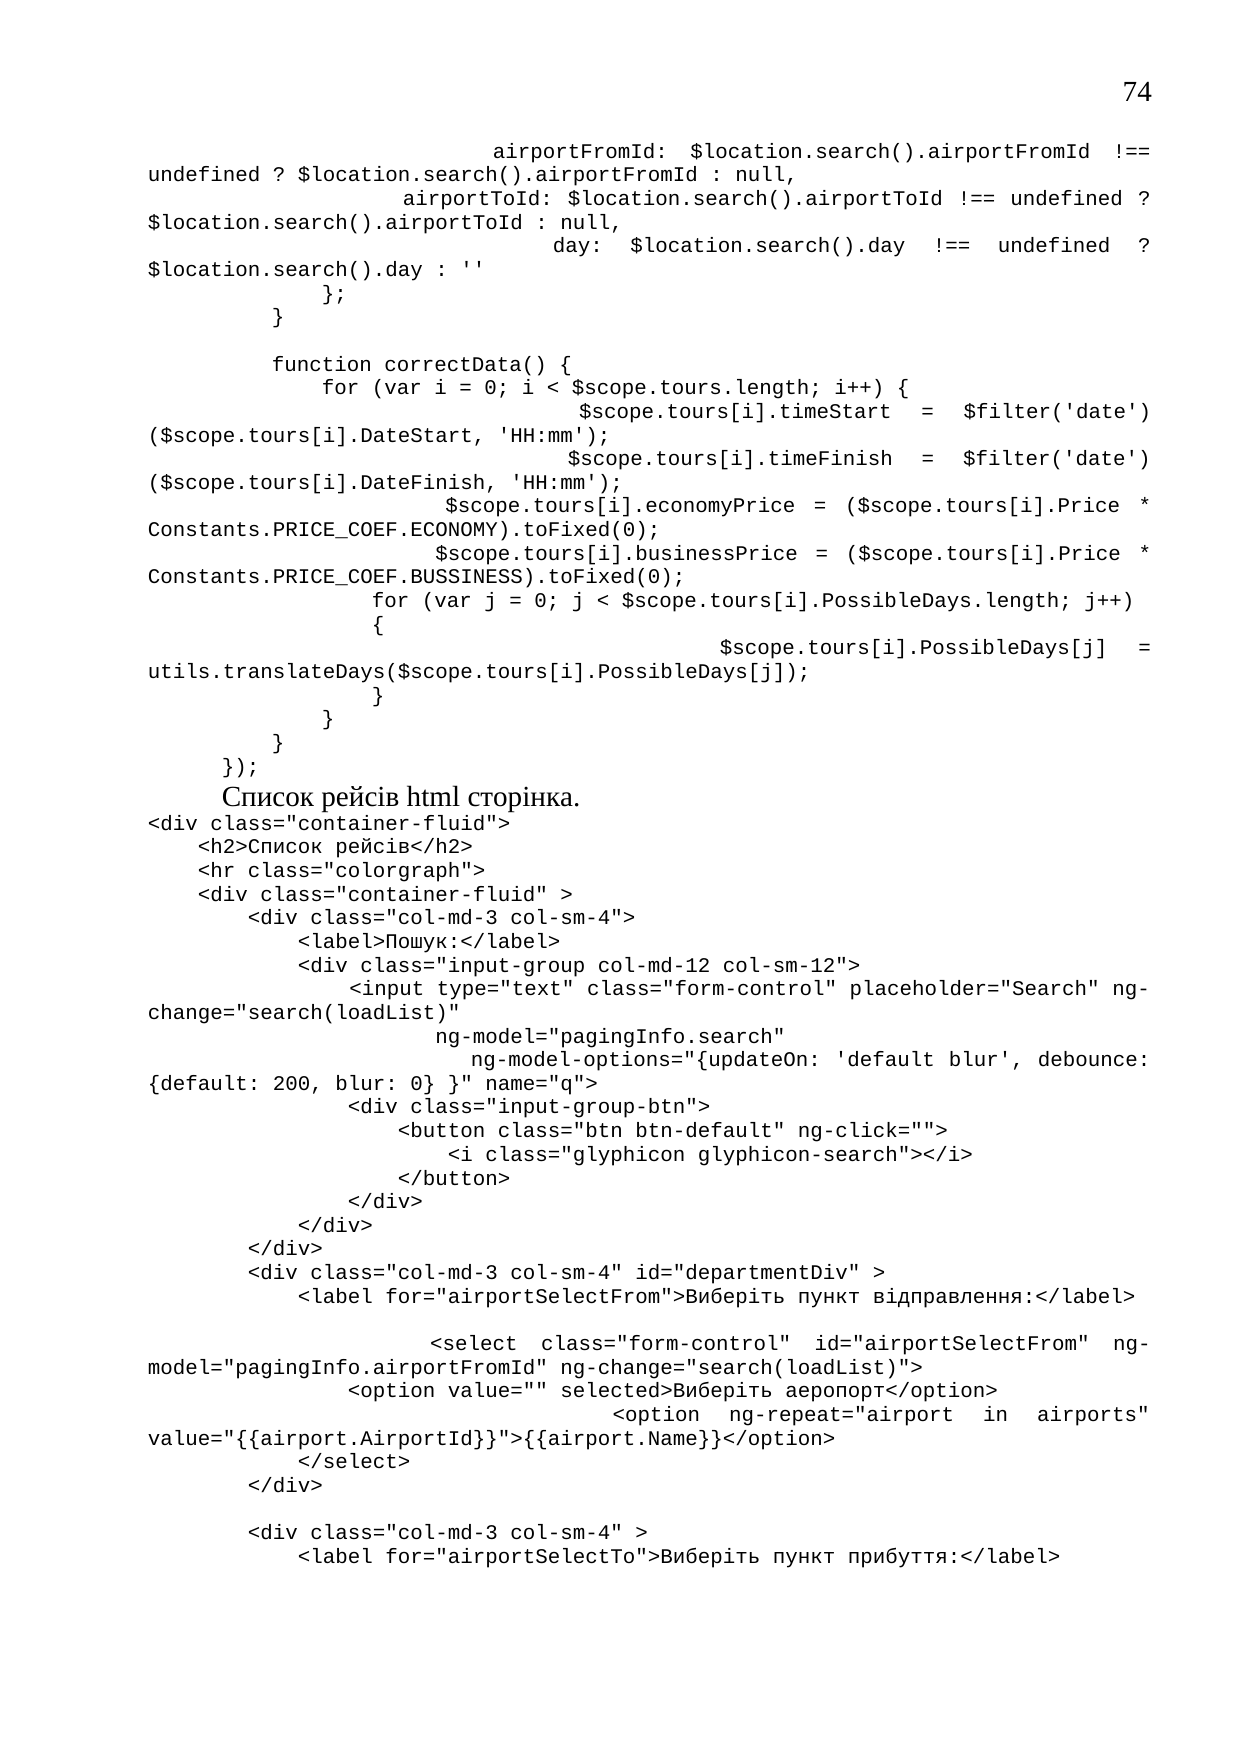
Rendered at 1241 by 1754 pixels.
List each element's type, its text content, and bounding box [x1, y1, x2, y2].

text <h2>Список рейсів</h2> [148, 836, 1152, 860]
text { [148, 614, 1152, 637]
text <div class="input-group-btn"> [148, 1097, 1152, 1120]
text }; [148, 283, 1152, 306]
text </div> [148, 1475, 1152, 1498]
text <option ng-repeat="airport in airports" value="{{airport.AirportId}}">{{airport.Name}}</option> [148, 1404, 1152, 1451]
text <div class="container-fluid"> [148, 813, 1152, 836]
text <hr class="colorgraph"> [148, 860, 1152, 884]
text </select> [148, 1451, 1152, 1475]
text <i class="glyphicon glyphicon-search"></i> [148, 1144, 1152, 1167]
text <option value="" selected>Виберіть аеропорт</option> [148, 1380, 1152, 1404]
text <div class="col-md-3 col-sm-4" id="departmentDiv" > [148, 1262, 1152, 1286]
text </button> [148, 1167, 1152, 1191]
text <button class="btn btn-default" ng-click=""> [148, 1120, 1152, 1144]
text <label>Пошук:</label> [148, 931, 1152, 955]
text $scope.tours[i].economyPrice = ($scope.tours[i].Price * Constants.PRICE_COEF.ECONOMY).toFixed(0); [148, 496, 1152, 543]
text <div class="col-md-3 col-sm-4" > [148, 1522, 1152, 1546]
text for (var i = 0; i < $scope.tours.length; i++) { [148, 377, 1152, 401]
text <label for="airportSelectTo">Виберіть пункт прибуття:</label> [148, 1546, 1152, 1569]
text for (var j = 0; j < $scope.tours[i].PossibleDays.length; j++) [148, 590, 1152, 614]
text } [148, 685, 1152, 708]
text } [148, 732, 1152, 756]
text $scope.tours[i].businessPrice = ($scope.tours[i].Price * Constants.PRICE_COEF.BUSSINESS).toFixed(0); [148, 543, 1152, 590]
text <input type="text" class="form-control" placeholder="Search" ng-change="search(loadList)" [148, 978, 1152, 1026]
text </div> [148, 1215, 1152, 1238]
text airportFromId: $location.search().airportFromId !== undefined ? $location.search().airportFromId : null, [148, 141, 1152, 188]
text </div> [148, 1191, 1152, 1215]
text function correctData() { [148, 354, 1152, 377]
text $scope.tours[i].PossibleDays[j] = utils.translateDays($scope.tours[i].PossibleDays[j]); [148, 637, 1152, 685]
text <div class="container-fluid" > [148, 884, 1152, 907]
text </div> [148, 1238, 1152, 1262]
text $scope.tours[i].timeFinish = $filter('date')($scope.tours[i].DateFinish, 'HH:mm'); [148, 448, 1152, 496]
text } [148, 306, 1152, 330]
text } [148, 708, 1152, 732]
text <div class="col-md-3 col-sm-4"> [148, 907, 1152, 931]
text Список рейсів html сторінка. [148, 779, 1152, 813]
text <div class="input-group col-md-12 col-sm-12"> [148, 955, 1152, 978]
text day: $location.search().day !== undefined ? $location.search().day : '' [148, 235, 1152, 283]
text $scope.tours[i].timeStart = $filter('date')($scope.tours[i].DateStart, 'HH:mm'); [148, 401, 1152, 448]
text airportToId: $location.search().airportToId !== undefined ? $location.search().airportToId : null, [148, 188, 1152, 235]
text <select class="form-control" id="airportSelectFrom" ng-model="pagingInfo.airportFromId" ng-change="search(loadList)"> [148, 1333, 1152, 1380]
text ng-model="pagingInfo.search" [148, 1026, 1152, 1049]
text <label for="airportSelectFrom">Виберіть пункт відправлення:</label> [148, 1286, 1152, 1309]
text ng-model-options="{updateOn: 'default blur', debounce: {default: 200, blur: 0} }" name="q"> [148, 1049, 1152, 1097]
text }); [148, 756, 1152, 779]
